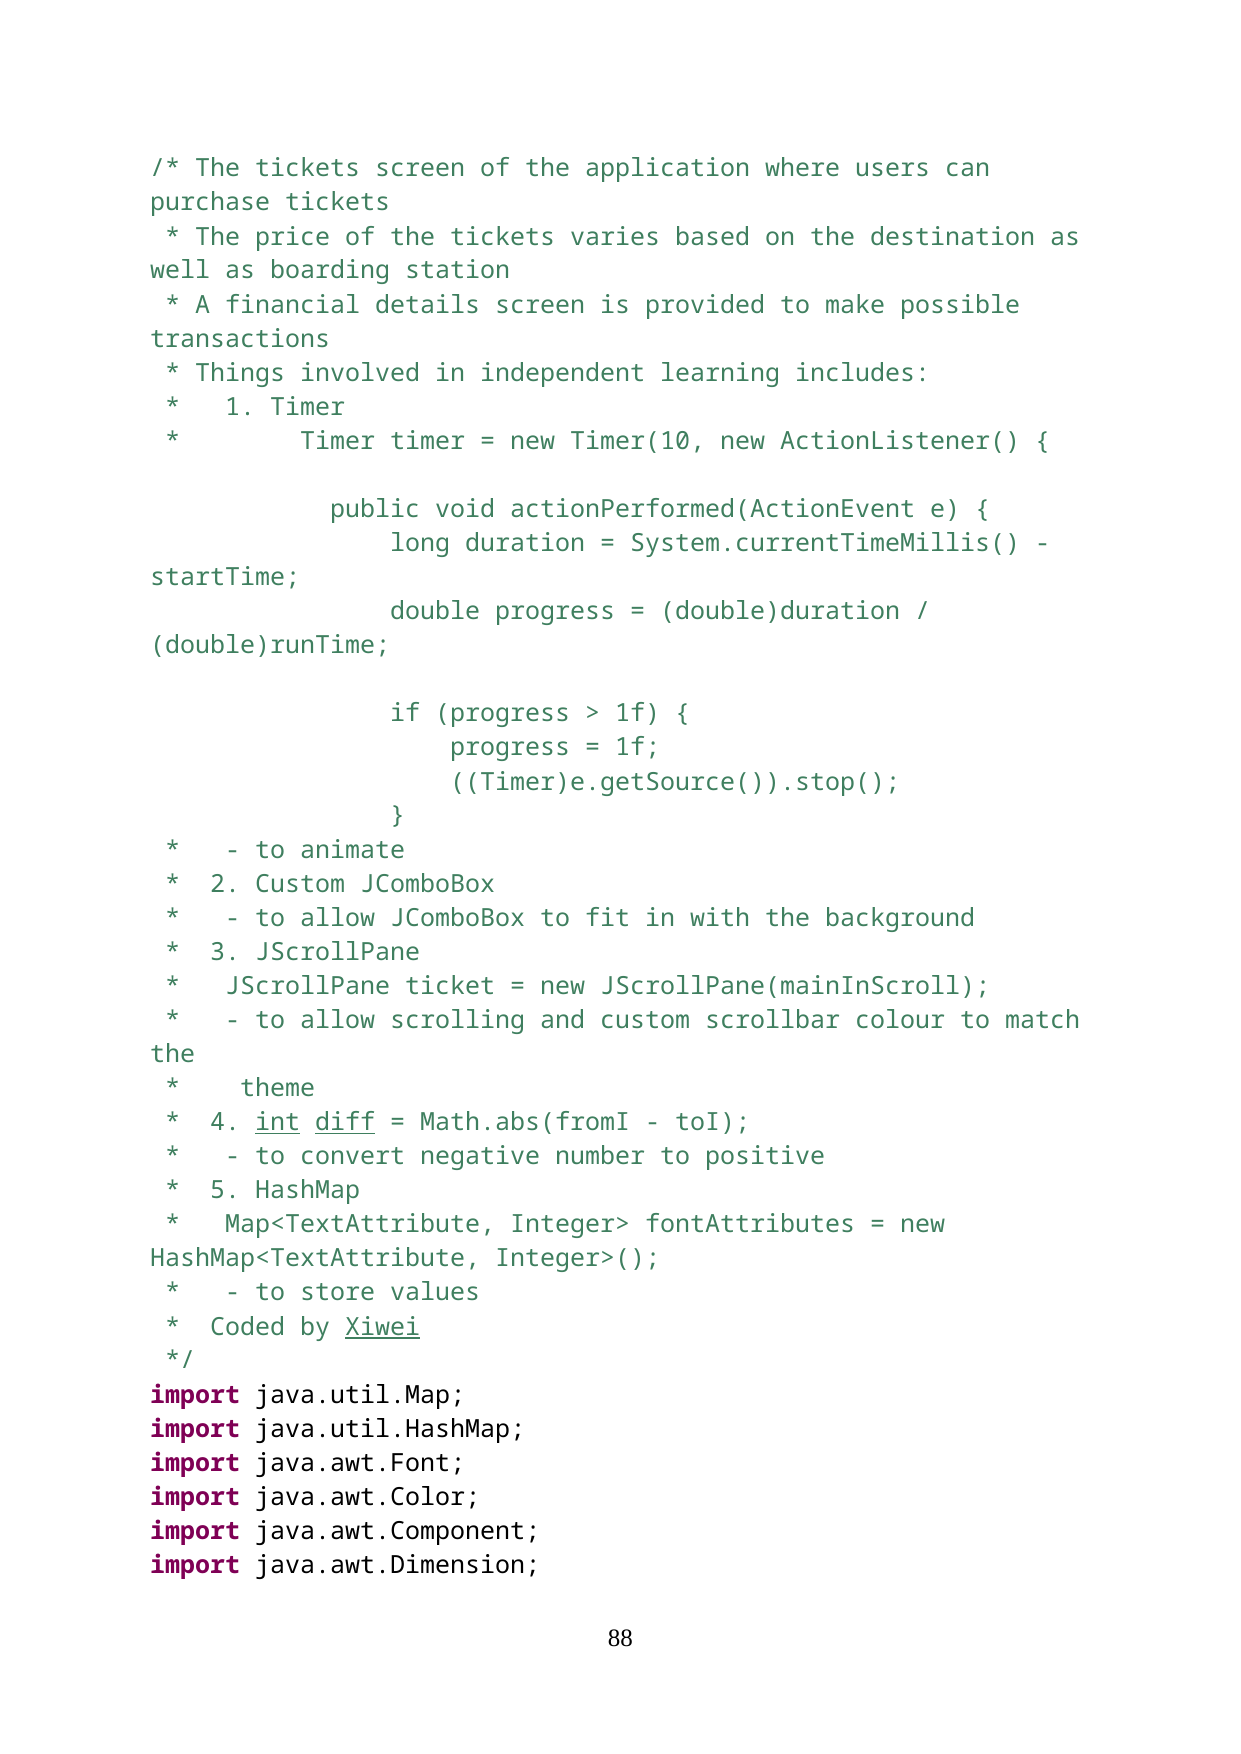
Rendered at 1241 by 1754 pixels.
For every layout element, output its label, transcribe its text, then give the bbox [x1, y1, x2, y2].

text import java.awt.Color; [150, 1478, 1090, 1512]
text double progress = (double)duration / (double)runTime; [150, 593, 1090, 661]
text import java.util.HashMap; [150, 1410, 1090, 1444]
text * 1. Timer [150, 388, 1090, 422]
text * - to allow scrolling and custom scrollbar colour to match the [150, 1002, 1090, 1070]
text * Map<TextAttribute, Integer> fontAttributes = new HashMap<TextAttribute, Integer>(); [150, 1206, 1090, 1274]
text * - to convert negative number to positive [150, 1138, 1090, 1172]
text * JScrollPane ticket = new JScrollPane(mainInScroll); [150, 967, 1090, 1002]
text progress = 1f; [150, 729, 1090, 763]
text * The price of the tickets varies based on the destination as well as boarding station [150, 218, 1090, 286]
text long duration = System.currentTimeMillis() - startTime; [150, 525, 1090, 593]
text * A financial details screen is provided to make possible transactions [150, 286, 1090, 354]
text import java.awt.Dimension; [150, 1547, 1090, 1581]
text } [150, 797, 1090, 831]
text * 2. Custom JComboBox [150, 865, 1090, 899]
text * - to allow JComboBox to fit in with the background [150, 899, 1090, 933]
text * - to animate [150, 831, 1090, 865]
text * theme [150, 1070, 1090, 1104]
text */ [150, 1342, 1090, 1376]
text import java.awt.Component; [150, 1512, 1090, 1547]
text * Coded by Xiwei [150, 1308, 1090, 1342]
text import java.awt.Font; [150, 1444, 1090, 1478]
text * - to store values [150, 1274, 1090, 1308]
text * Timer timer = new Timer(10, new ActionListener() { [150, 422, 1090, 457]
text if (progress > 1f) { [150, 695, 1090, 729]
text ((Timer)e.getSource()).stop(); [150, 763, 1090, 797]
text * Things involved in independent learning includes: [150, 354, 1090, 388]
text * 5. HashMap [150, 1172, 1090, 1206]
text * 3. JScrollPane [150, 933, 1090, 967]
text * 4. int diff = Math.abs(fromI - toI); [150, 1104, 1090, 1138]
text /* The tickets screen of the application where users can purchase tickets [150, 150, 1090, 218]
text public void actionPerformed(ActionEvent e) { [150, 491, 1090, 525]
text import java.util.Map; [150, 1376, 1090, 1410]
